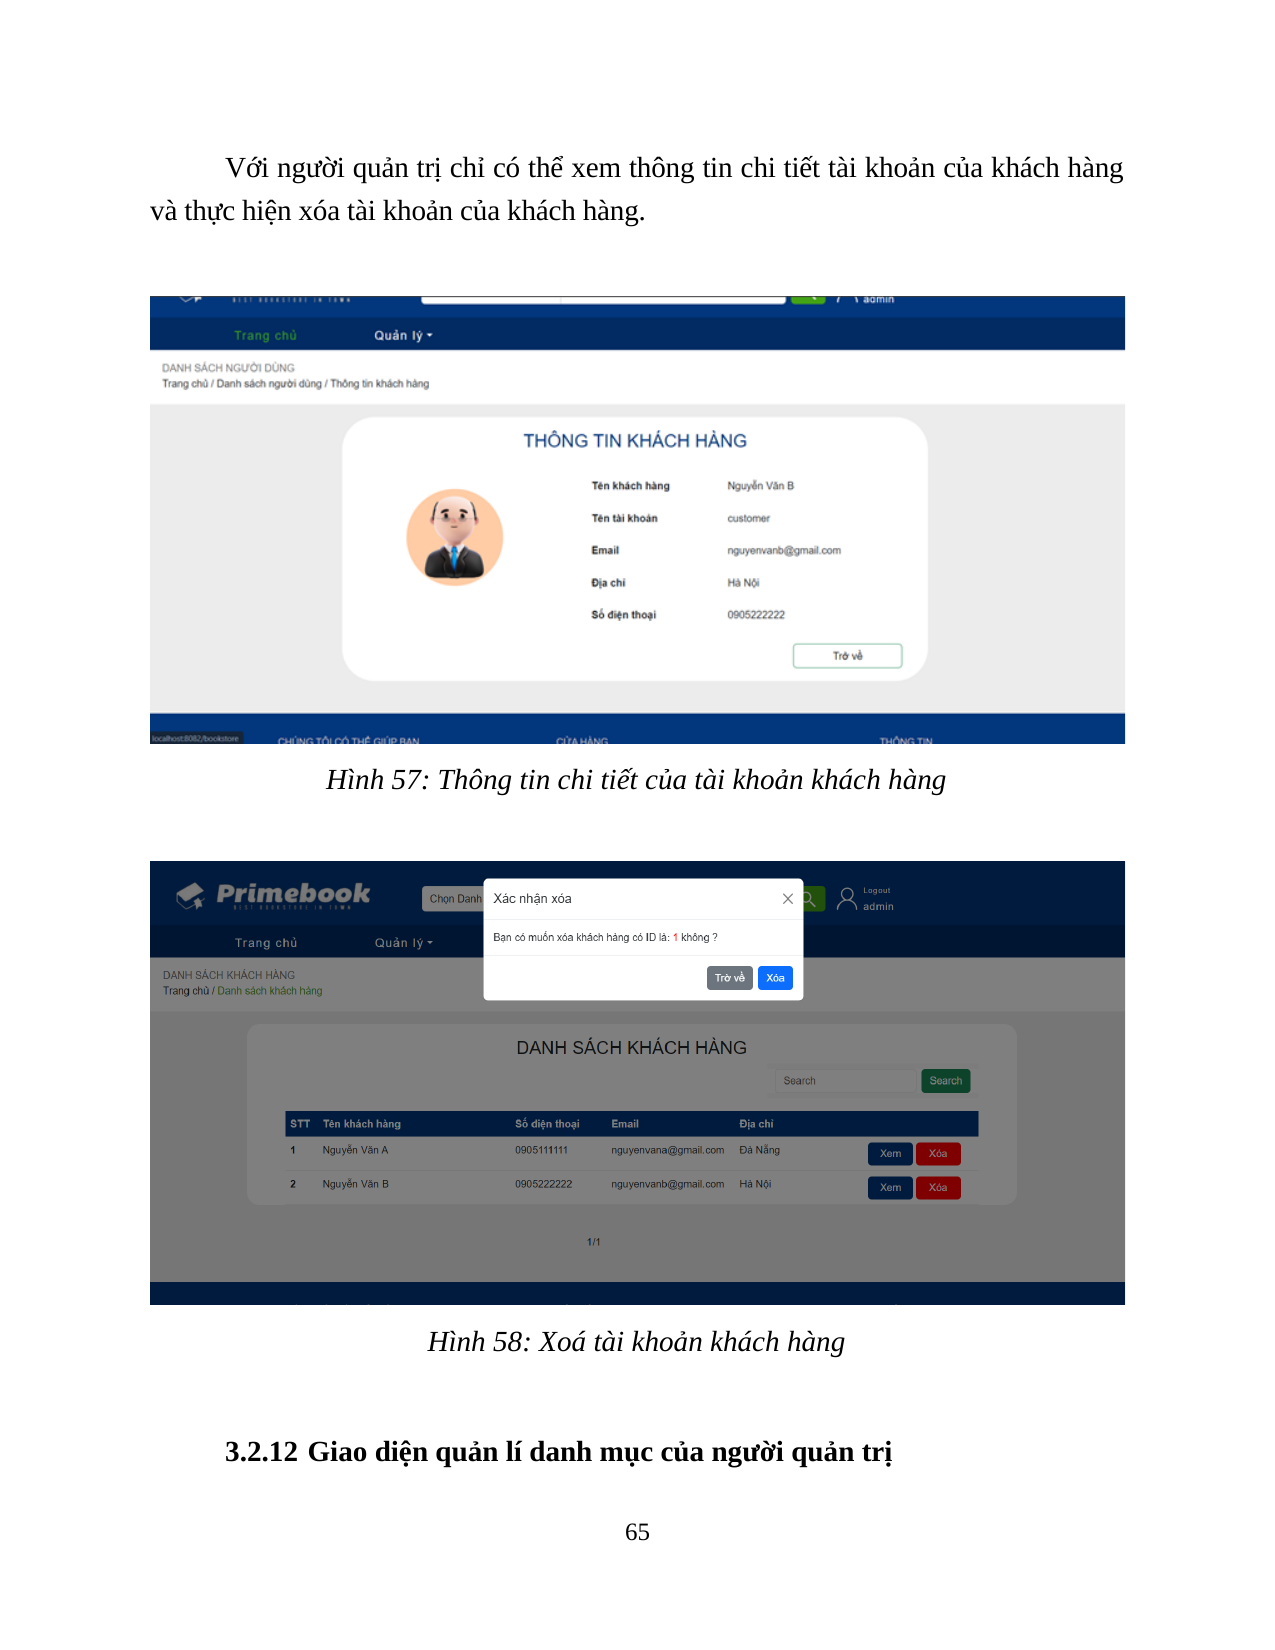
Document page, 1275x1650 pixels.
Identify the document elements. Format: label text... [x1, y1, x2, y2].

list Giao diện quản lí danh mục của người quản trị [225, 1434, 1125, 1468]
text Hình 58: Xoá tài khoản khách hàng [150, 1324, 1125, 1357]
text Hình 57: Thông tin chi tiết của tài khoản khách hàng [150, 762, 1125, 796]
picture [150, 861, 1125, 1305]
picture [150, 296, 1125, 744]
text Với người quản trị chỉ có thể xem thông tin chi tiết tài khoản của khách hàng và thực hiện xóa tài khoản của khách hàng. [150, 150, 1125, 227]
